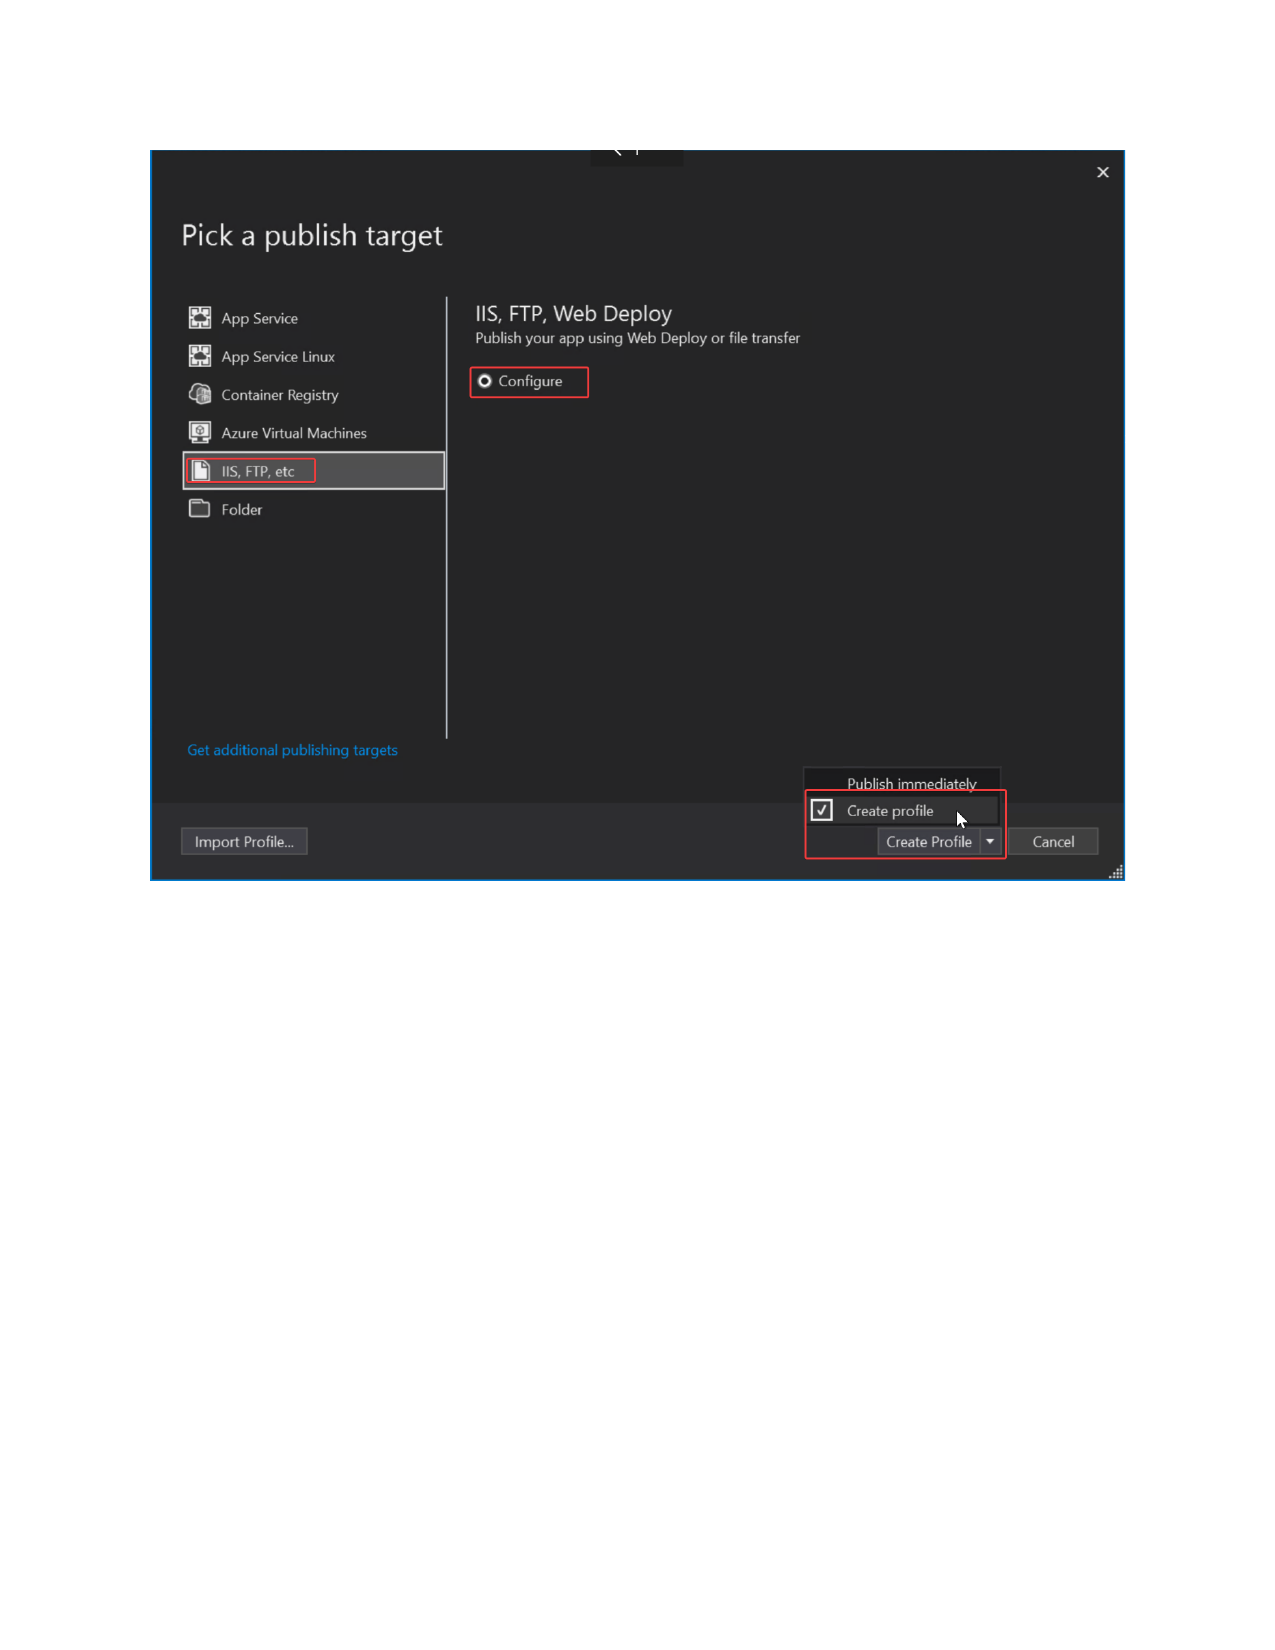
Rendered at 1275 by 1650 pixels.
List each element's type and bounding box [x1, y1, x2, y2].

picture [150, 150, 1125, 881]
